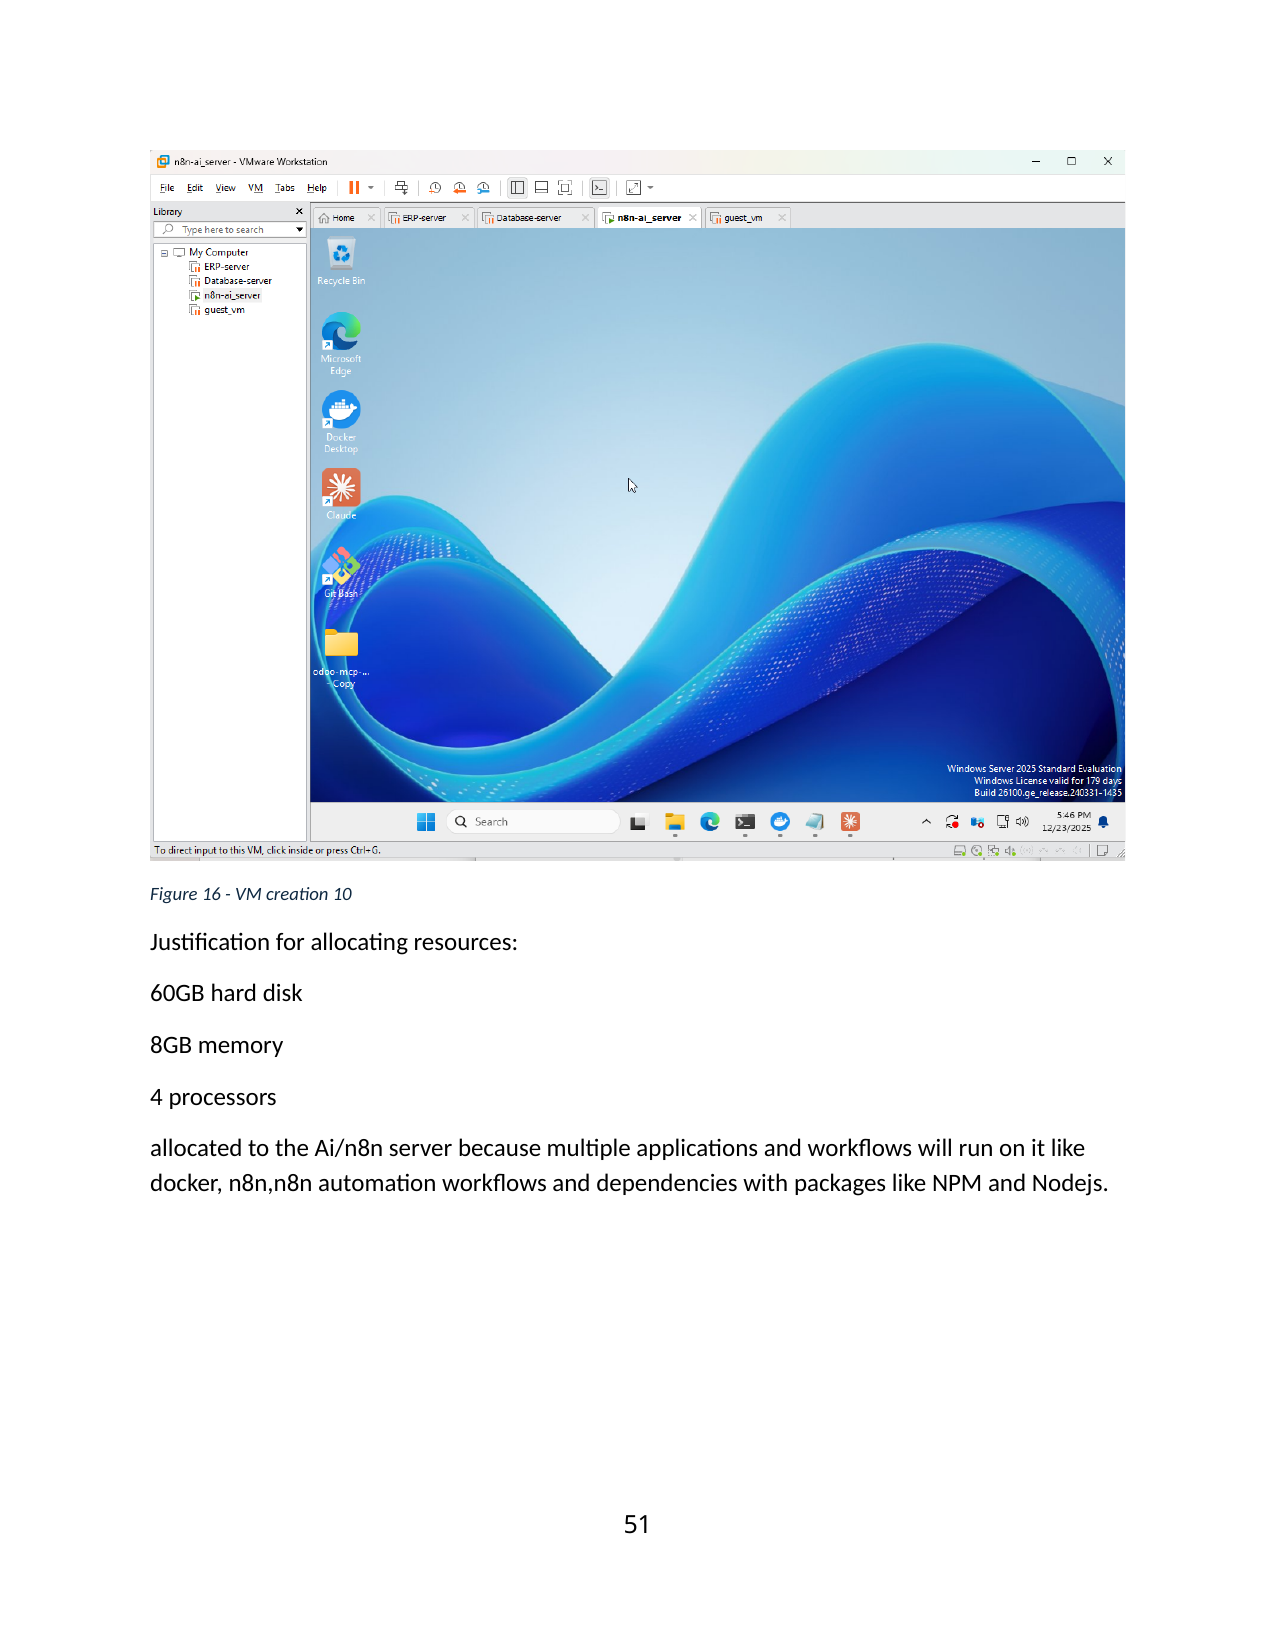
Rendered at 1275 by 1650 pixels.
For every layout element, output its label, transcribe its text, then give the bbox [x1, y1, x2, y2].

text 4 processors [150, 1081, 1125, 1111]
text 60GB hard disk [150, 977, 1125, 1008]
text Figure 16 - VM creation 10 [150, 882, 1125, 905]
picture [150, 150, 1125, 861]
text 8GB memory [150, 1029, 1125, 1059]
text Justification for allocating resources: [150, 926, 1125, 956]
text allocated to the Ai/n8n server because multiple applications and workflows will run on it like docker, n8n,n8n automation workflows and dependencies with packages like NPM and Nodejs. [150, 1132, 1125, 1198]
